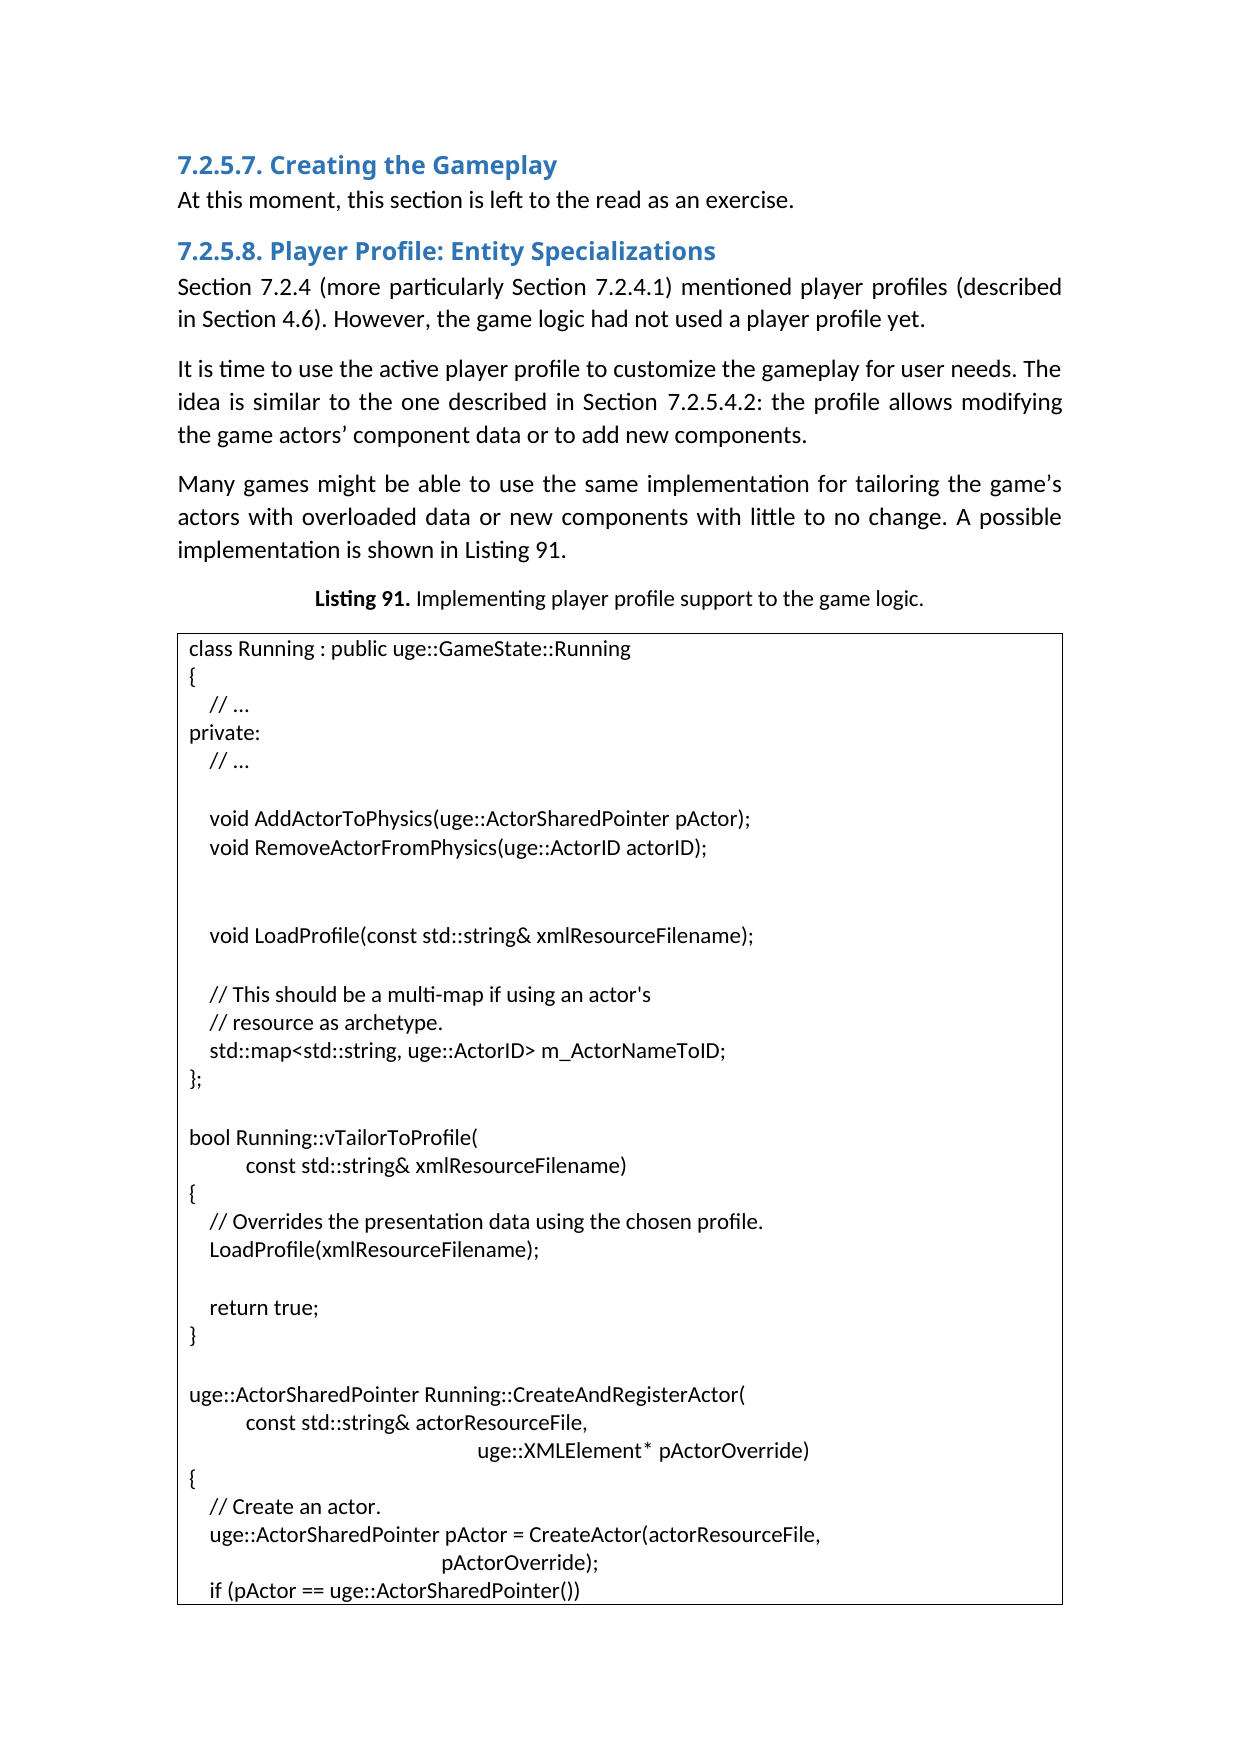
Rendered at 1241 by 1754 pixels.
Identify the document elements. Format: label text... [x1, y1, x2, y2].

text Section 7.2.4 (more particularly Section 7.2.4.1) mentioned player profiles (described in Section 4.6). However, the game logic had not used a player profile yet. [177, 271, 1063, 334]
text Listing 91. Implementing player profile support to the game logic. [177, 584, 1063, 612]
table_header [178, 634, 1062, 1604]
text At this moment, this section is left to the read as an exercise. [177, 184, 1063, 215]
text It is time to use the active player profile to customize the gameplay for user needs. The idea is similar to the one described in Section 7.2.5.4.2: the profile allows modifying the game actors’ component data or to add new components. [177, 353, 1063, 449]
subtitle Player Profile: Entity Specializations [177, 234, 1063, 268]
text Many games might be able to use the same implementation for tailoring the game’s actors with overloaded data or new components with little to no change. A possible implementation is shown in Listing 91. [177, 469, 1063, 565]
subtitle Creating the Gameplay [177, 148, 1063, 182]
